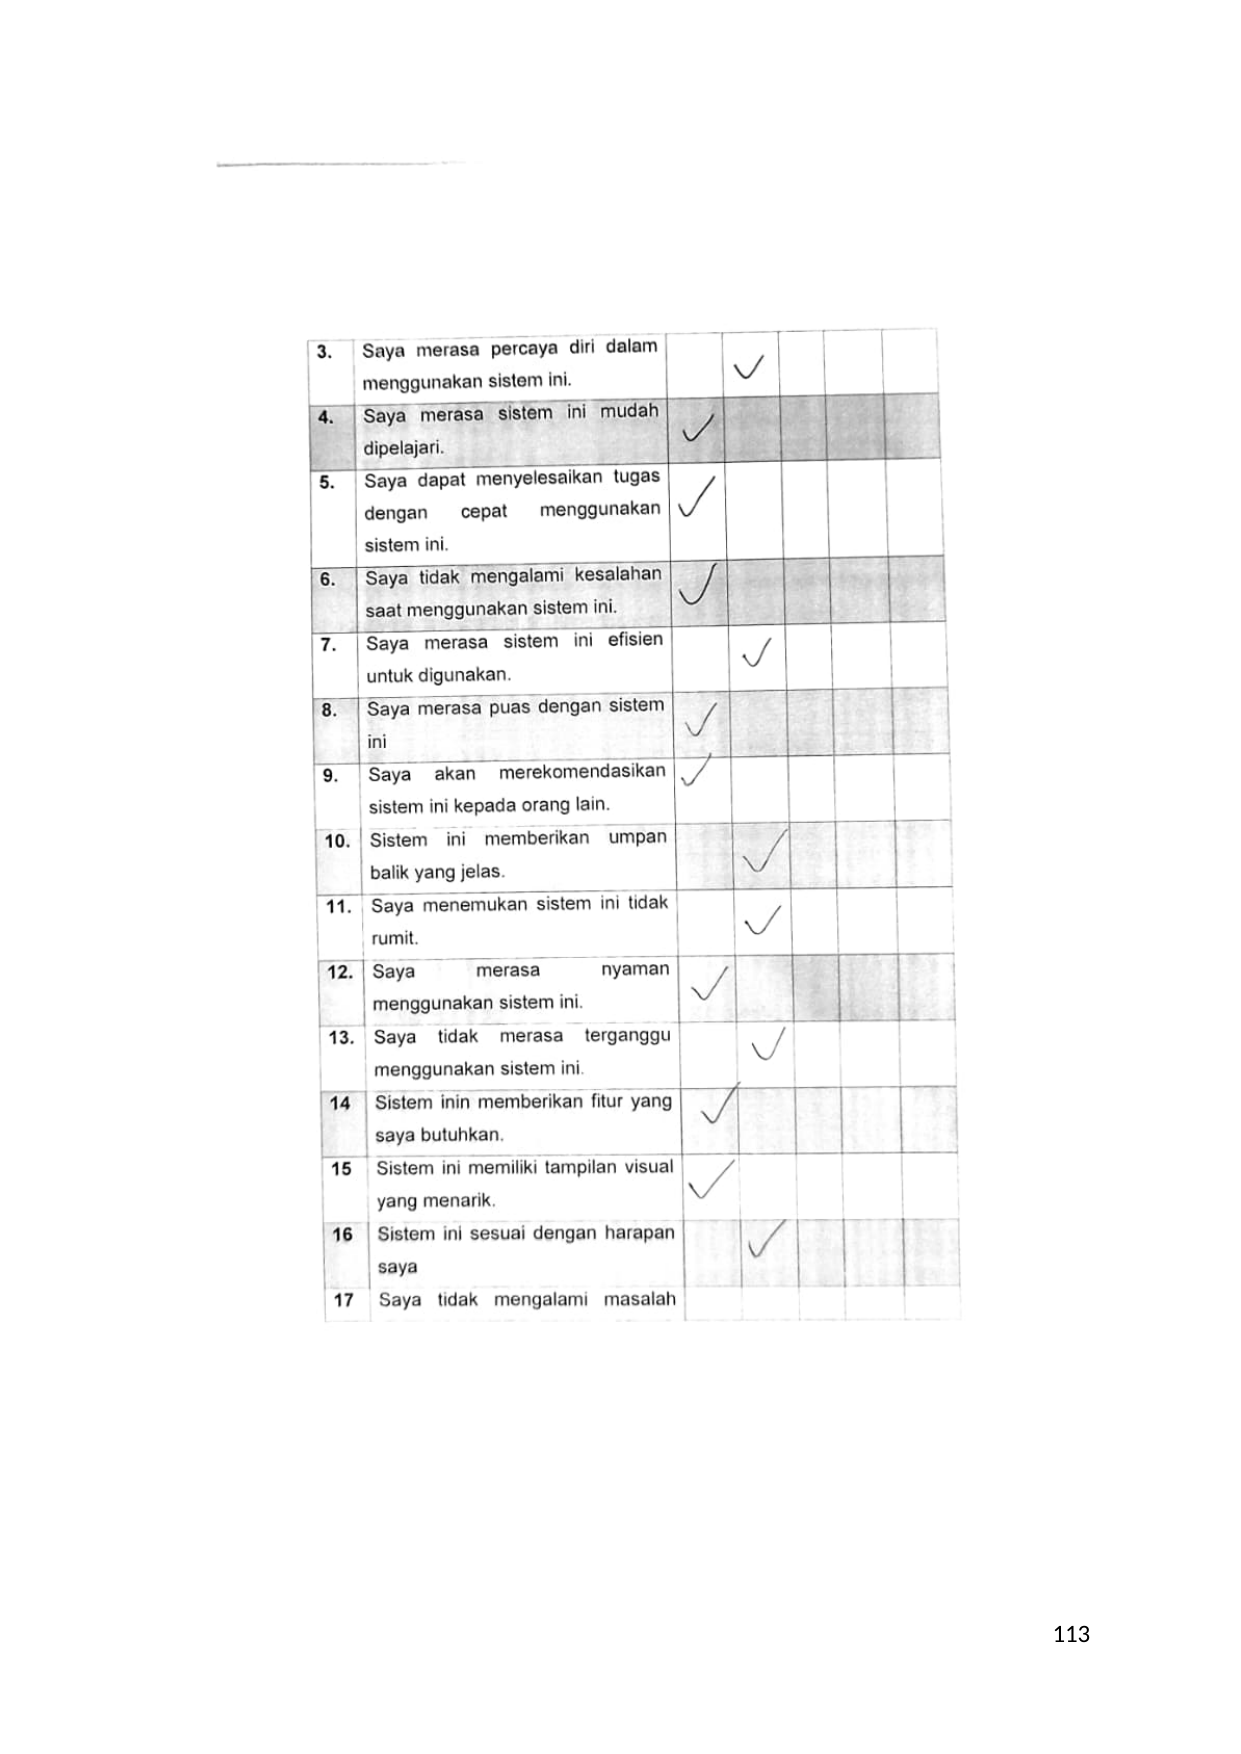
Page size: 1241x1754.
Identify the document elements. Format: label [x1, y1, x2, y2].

picture [150, 150, 1090, 1480]
